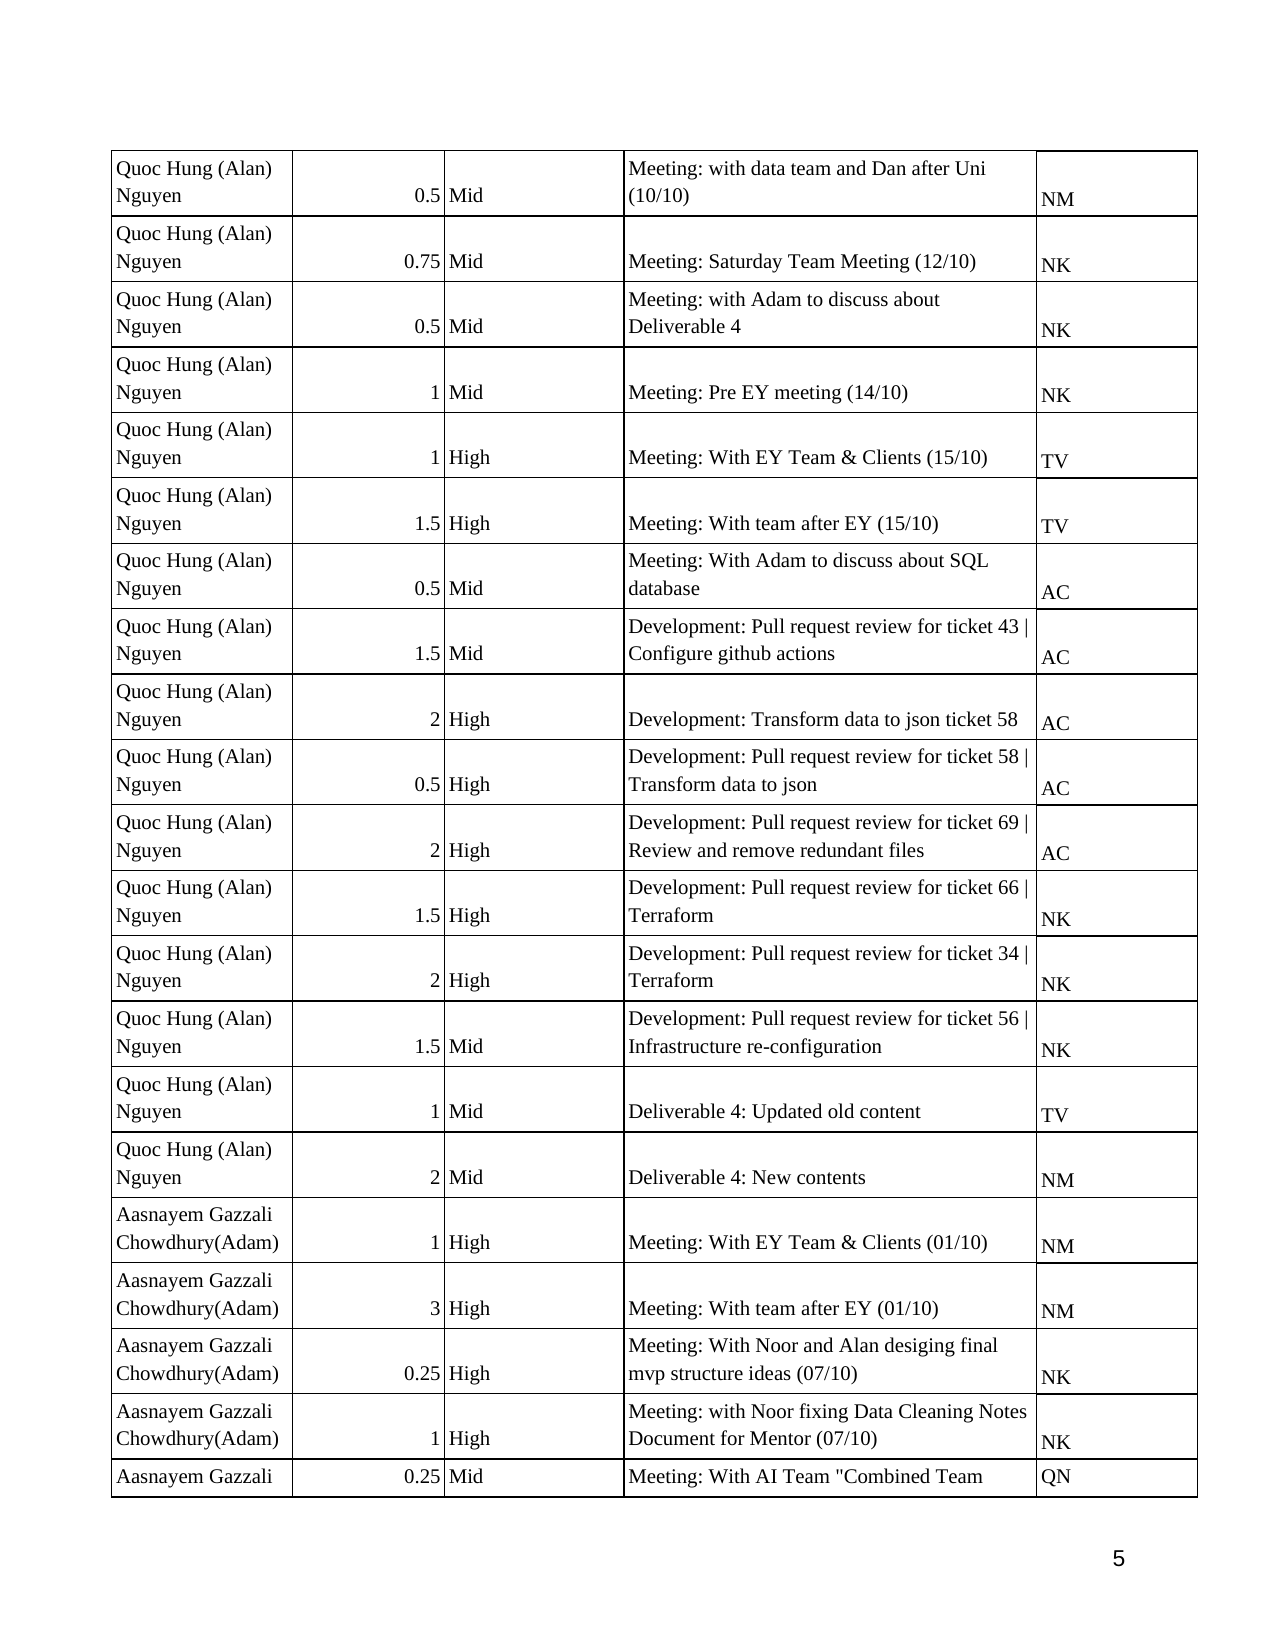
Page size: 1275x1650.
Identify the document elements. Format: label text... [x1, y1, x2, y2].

table_cell NK [1037, 282, 1197, 346]
table_cell Mid [445, 1133, 623, 1197]
table_cell 3 [293, 1263, 444, 1327]
table_cell NK [1037, 217, 1197, 281]
table_cell High [445, 936, 623, 1000]
table_cell Mid [445, 544, 623, 608]
table_cell NK [1037, 1002, 1197, 1066]
table_cell High [445, 740, 623, 804]
table_cell 0.25 [293, 1329, 444, 1393]
table_cell Development: Pull request review for ticket 56 | Infrastructure re-configuration [625, 1002, 1036, 1066]
table_cell AC [1037, 610, 1197, 673]
table_cell AC [1037, 740, 1197, 804]
table_cell Quoc Hung (Alan) Nguyen [112, 544, 292, 608]
table_cell Mid [445, 1002, 623, 1066]
table_cell Mid [445, 1067, 623, 1131]
table_cell Aasnayem Gazzali Chowdhury(Adam) [112, 1263, 292, 1327]
table_cell High [445, 871, 623, 935]
table_cell Development: Pull request review for ticket 66 | Terraform [625, 871, 1036, 935]
table_cell Meeting: With EY Team & Clients (01/10) [625, 1198, 1036, 1262]
table_cell 1 [293, 1198, 444, 1262]
table_cell Mid [445, 348, 623, 412]
table_cell Meeting: with Adam to discuss about Deliverable 4 [625, 282, 1036, 346]
table_cell QN [1037, 1460, 1197, 1496]
table_cell Meeting: with data team and Dan after Uni (10/10) [625, 151, 1036, 215]
table_cell NK [1037, 348, 1197, 412]
table_cell High [445, 1394, 623, 1458]
table_cell High [445, 1329, 623, 1393]
table_cell TV [1037, 479, 1197, 542]
table_cell NK [1037, 937, 1197, 1000]
table_cell Mid [445, 1460, 623, 1496]
table_cell Aasnayem Gazzali Chowdhury(Adam) [112, 1198, 292, 1262]
table_cell NM [1037, 152, 1197, 215]
table_cell Quoc Hung (Alan) Nguyen [112, 740, 292, 804]
table_cell High [445, 675, 623, 739]
table_cell Meeting: With EY Team & Clients (15/10) [625, 413, 1036, 477]
table_cell Quoc Hung (Alan) Nguyen [112, 217, 292, 281]
table_cell 0.75 [293, 217, 444, 281]
table_cell NM [1037, 1198, 1197, 1262]
table_cell Quoc Hung (Alan) Nguyen [112, 1133, 292, 1197]
table_cell AC [1037, 675, 1197, 739]
table_cell Development: Pull request review for ticket 58 | Transform data to json [625, 740, 1036, 804]
table_cell 1 [293, 1394, 444, 1458]
table_cell Development: Transform data to json ticket 58 [625, 675, 1036, 739]
table_cell 1 [293, 348, 444, 412]
table_cell 2 [293, 1133, 444, 1197]
table_cell NM [1037, 1264, 1197, 1327]
table_cell High [445, 478, 623, 542]
table_cell Meeting: With team after EY (15/10) [625, 478, 1036, 542]
table_cell Meeting: with Noor fixing Data Cleaning Notes Document for Mentor (07/10) [625, 1394, 1036, 1458]
table_cell 1 [293, 413, 444, 477]
table_cell High [445, 805, 623, 869]
table_cell NK [1037, 1395, 1197, 1458]
table_cell Quoc Hung (Alan) Nguyen [112, 1067, 292, 1131]
table_cell 0.5 [293, 282, 444, 346]
table_cell 1.5 [293, 609, 444, 673]
table_cell Quoc Hung (Alan) Nguyen [112, 413, 292, 477]
table_cell High [445, 413, 623, 477]
table_cell 1.5 [293, 871, 444, 935]
table_cell NK [1037, 871, 1197, 935]
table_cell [112, 151, 292, 215]
table_cell Quoc Hung (Alan) Nguyen [112, 348, 292, 412]
table_cell 0.5 [293, 151, 444, 215]
table_cell 0.5 [293, 544, 444, 608]
table_cell Mid [445, 609, 623, 673]
table_cell Quoc Hung (Alan) Nguyen [112, 1002, 292, 1066]
table_cell Mid [445, 282, 623, 346]
table_cell Deliverable 4: New contents [625, 1133, 1036, 1197]
table_cell Development: Pull request review for ticket 69 | Review and remove redundant files [625, 805, 1036, 869]
table_cell High [445, 1198, 623, 1262]
table_cell Quoc Hung (Alan) Nguyen [112, 282, 292, 346]
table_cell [112, 1460, 292, 1496]
table_cell Quoc Hung (Alan) Nguyen [112, 871, 292, 935]
table_cell Aasnayem Gazzali Chowdhury(Adam) [112, 1394, 292, 1458]
table_cell 0.5 [293, 740, 444, 804]
table_cell AC [1037, 544, 1197, 608]
table_cell 2 [293, 805, 444, 869]
table_cell TV [1037, 1067, 1197, 1131]
table_cell High [445, 1263, 623, 1327]
table_cell Quoc Hung (Alan) Nguyen [112, 609, 292, 673]
table_cell NK [1037, 1329, 1197, 1393]
table_cell Mid [445, 151, 623, 215]
table_cell Aasnayem Gazzali Chowdhury(Adam) [112, 1329, 292, 1393]
table_cell Deliverable 4: Updated old content [625, 1067, 1036, 1131]
table_cell Mid [445, 217, 623, 281]
table_cell Development: Pull request review for ticket 43 | Configure github actions [625, 609, 1036, 673]
table_cell 0.25 [293, 1460, 444, 1496]
table_cell Quoc Hung (Alan) Nguyen [112, 936, 292, 1000]
table_cell TV [1037, 413, 1197, 477]
table_cell 1 [293, 1067, 444, 1131]
table_cell Quoc Hung (Alan) Nguyen [112, 805, 292, 869]
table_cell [625, 1460, 1036, 1496]
table_cell AC [1037, 806, 1197, 869]
table_cell 2 [293, 936, 444, 1000]
table_cell NM [1037, 1133, 1197, 1197]
table_cell Quoc Hung (Alan) Nguyen [112, 675, 292, 739]
table_cell 1.5 [293, 478, 444, 542]
table_cell 1.5 [293, 1002, 444, 1066]
table_cell Meeting: With Adam to discuss about SQL database [625, 544, 1036, 608]
table_cell Meeting: With team after EY (01/10) [625, 1263, 1036, 1327]
table_cell Development: Pull request review for ticket 34 | Terraform [625, 936, 1036, 1000]
table_cell 2 [293, 675, 444, 739]
table_cell Meeting: With Noor and Alan desiging final mvp structure ideas (07/10) [625, 1329, 1036, 1393]
table_cell Meeting: Pre EY meeting (14/10) [625, 348, 1036, 412]
table_cell Meeting: Saturday Team Meeting (12/10) [625, 217, 1036, 281]
table_cell Quoc Hung (Alan) Nguyen [112, 478, 292, 542]
